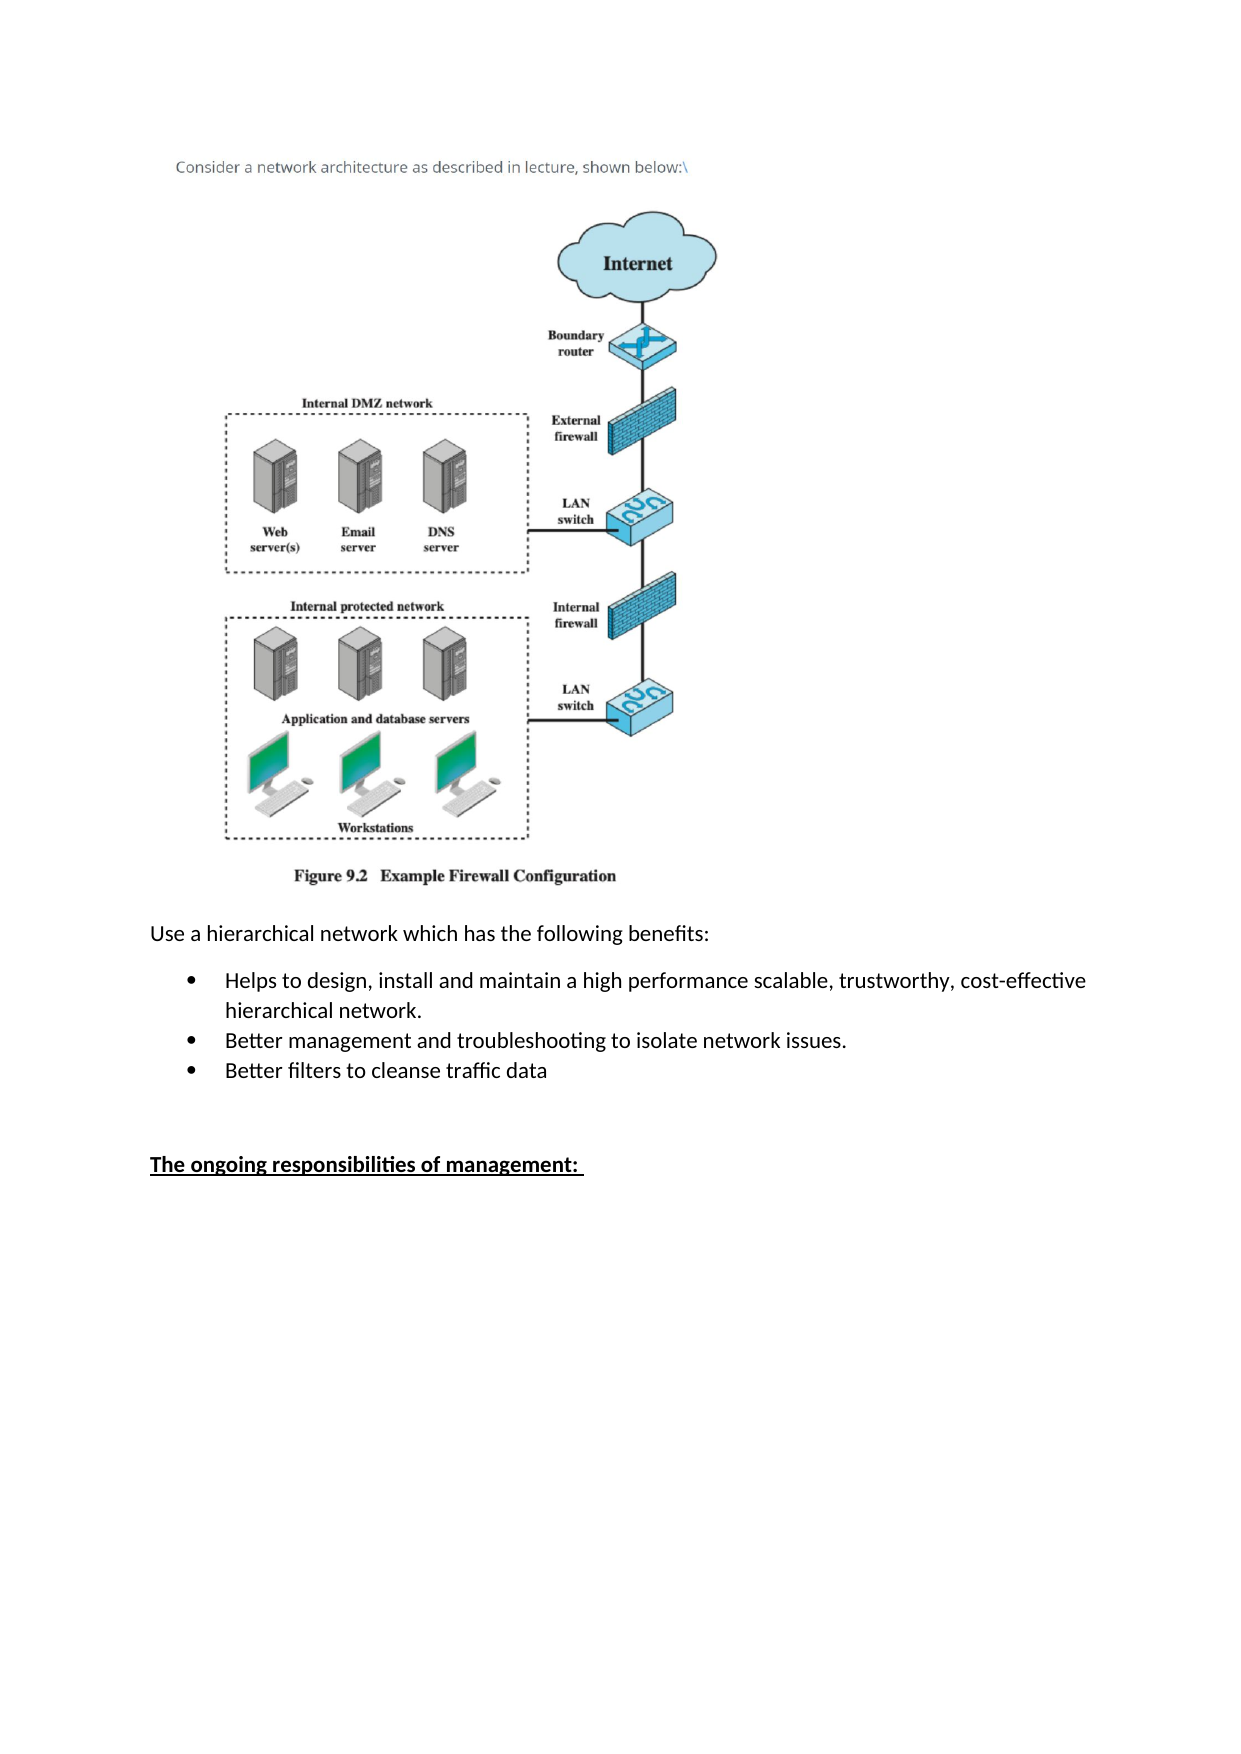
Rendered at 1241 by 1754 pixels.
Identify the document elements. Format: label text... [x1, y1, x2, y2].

list Better filters to cleanse traffic data [187, 1056, 1090, 1084]
list Helps to design, install and maintain a high performance scalable, trustworthy, cost-effective hierarchical network. [187, 966, 1090, 1024]
list Better management and troubleshooting to isolate network issues. [187, 1026, 1090, 1054]
text The ongoing responsibilities of management: [150, 1150, 1090, 1178]
text Use a hierarchical network which has the following benefits: [150, 919, 1090, 947]
